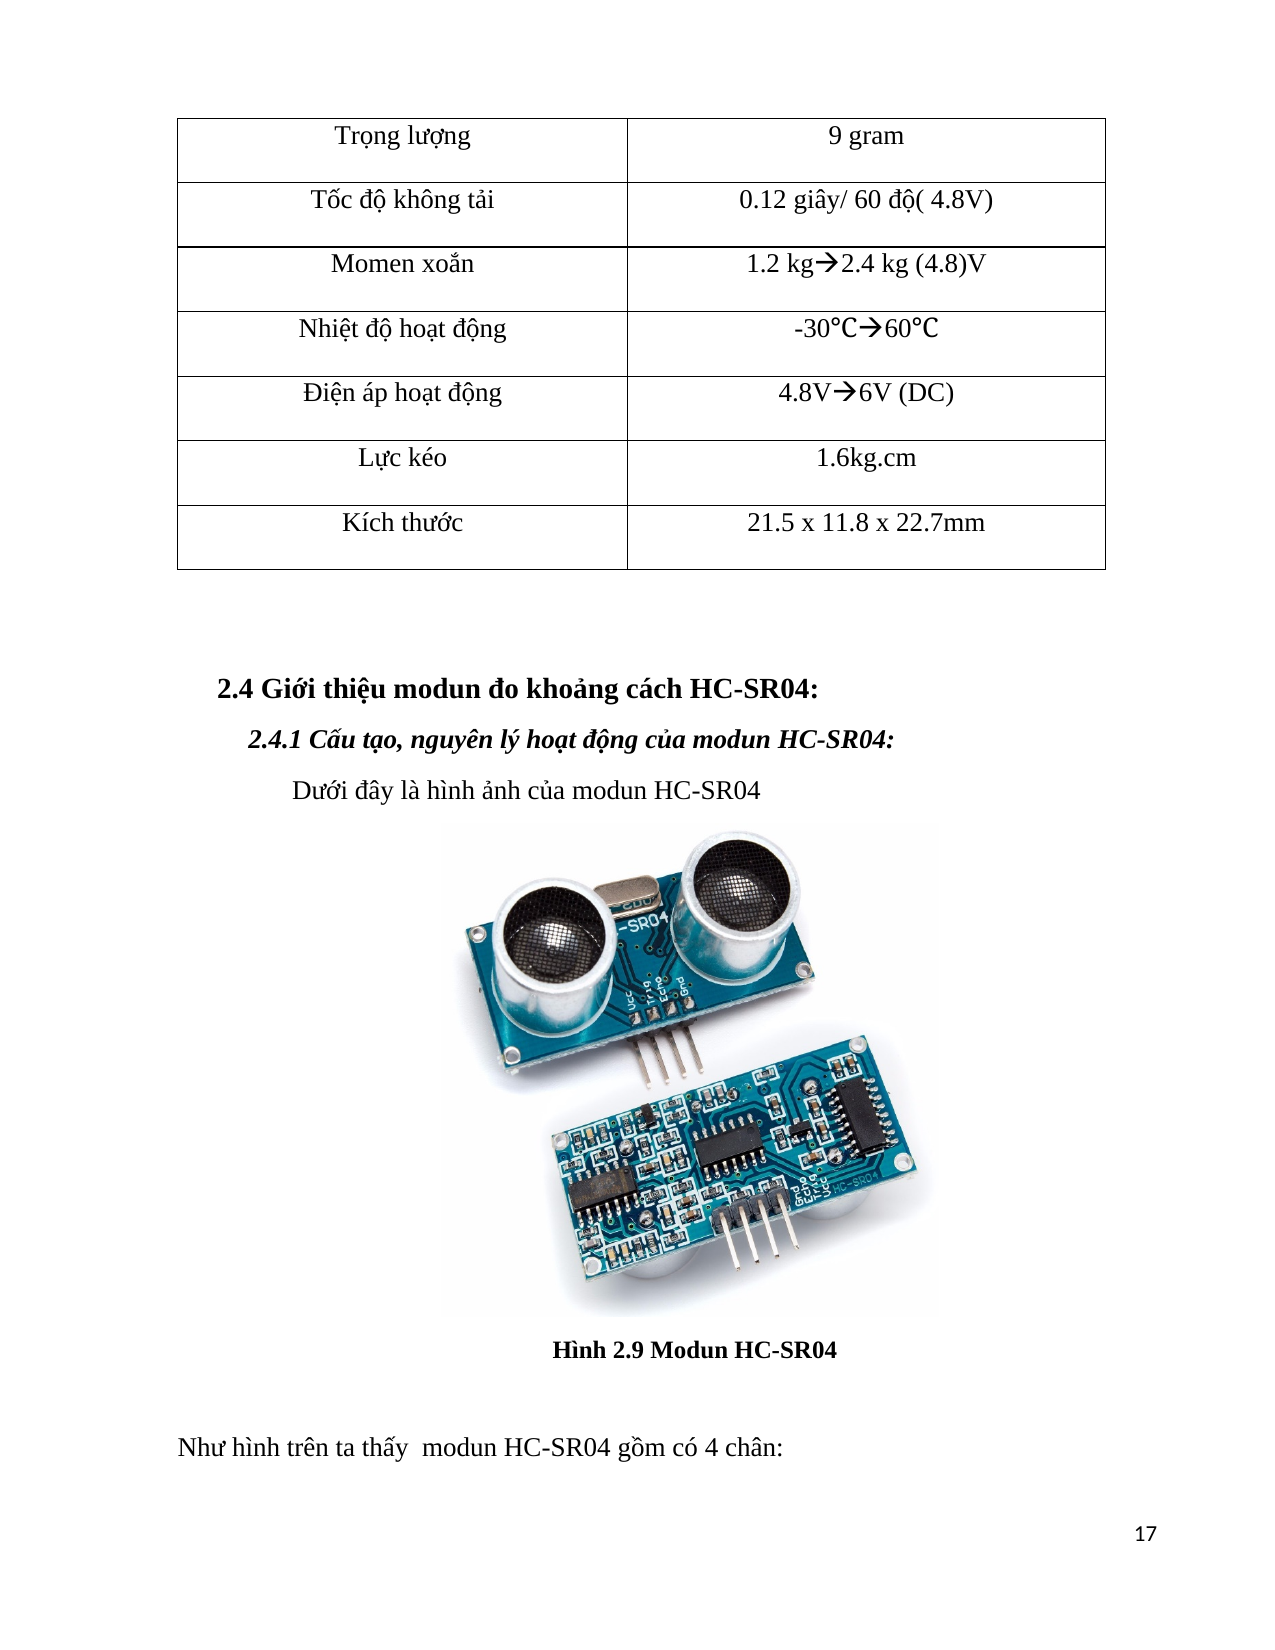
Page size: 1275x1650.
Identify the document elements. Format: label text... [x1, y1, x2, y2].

table_cell 4.8V6V (DC) [628, 377, 1105, 440]
text 2.4.1 Cấu tạo, nguyên lý hoạt động của modun HC-SR04: [177, 723, 1157, 755]
table_header Trọng lượng [178, 119, 627, 182]
table_cell 0.12 giây/ 60 độ( 4.8V) [628, 183, 1105, 246]
text 2.4 Giới thiệu modun đo khoảng cách HC-SR04: [177, 671, 1157, 704]
table_cell Tốc độ không tải [178, 183, 627, 246]
table_cell 1.2 kg2.4 kg (4.8)V [628, 248, 1105, 311]
table_cell 1.6kg.cm [628, 441, 1105, 505]
text Như hình trên ta thấy modun HC-SR04 gồm có 4 chân: [177, 1431, 1157, 1462]
table_cell Lực kéo [178, 441, 627, 505]
table_cell Nhiệt độ hoạt động [178, 312, 627, 376]
table_cell Kích thước [178, 506, 627, 569]
picture [441, 823, 940, 1317]
text Hình 2.9 Modun HC-SR04 [177, 1335, 1157, 1364]
text Dưới đây là hình ảnh của modun HC-SR04 [177, 774, 1157, 805]
table_cell Momen xoắn [178, 248, 627, 311]
table_cell 21.5 x 11.8 x 22.7mm [628, 506, 1105, 569]
table_cell -30℃60℃ [628, 312, 1105, 376]
table_header 9 gram [628, 119, 1105, 182]
table_cell Điện áp hoạt động [178, 377, 627, 440]
